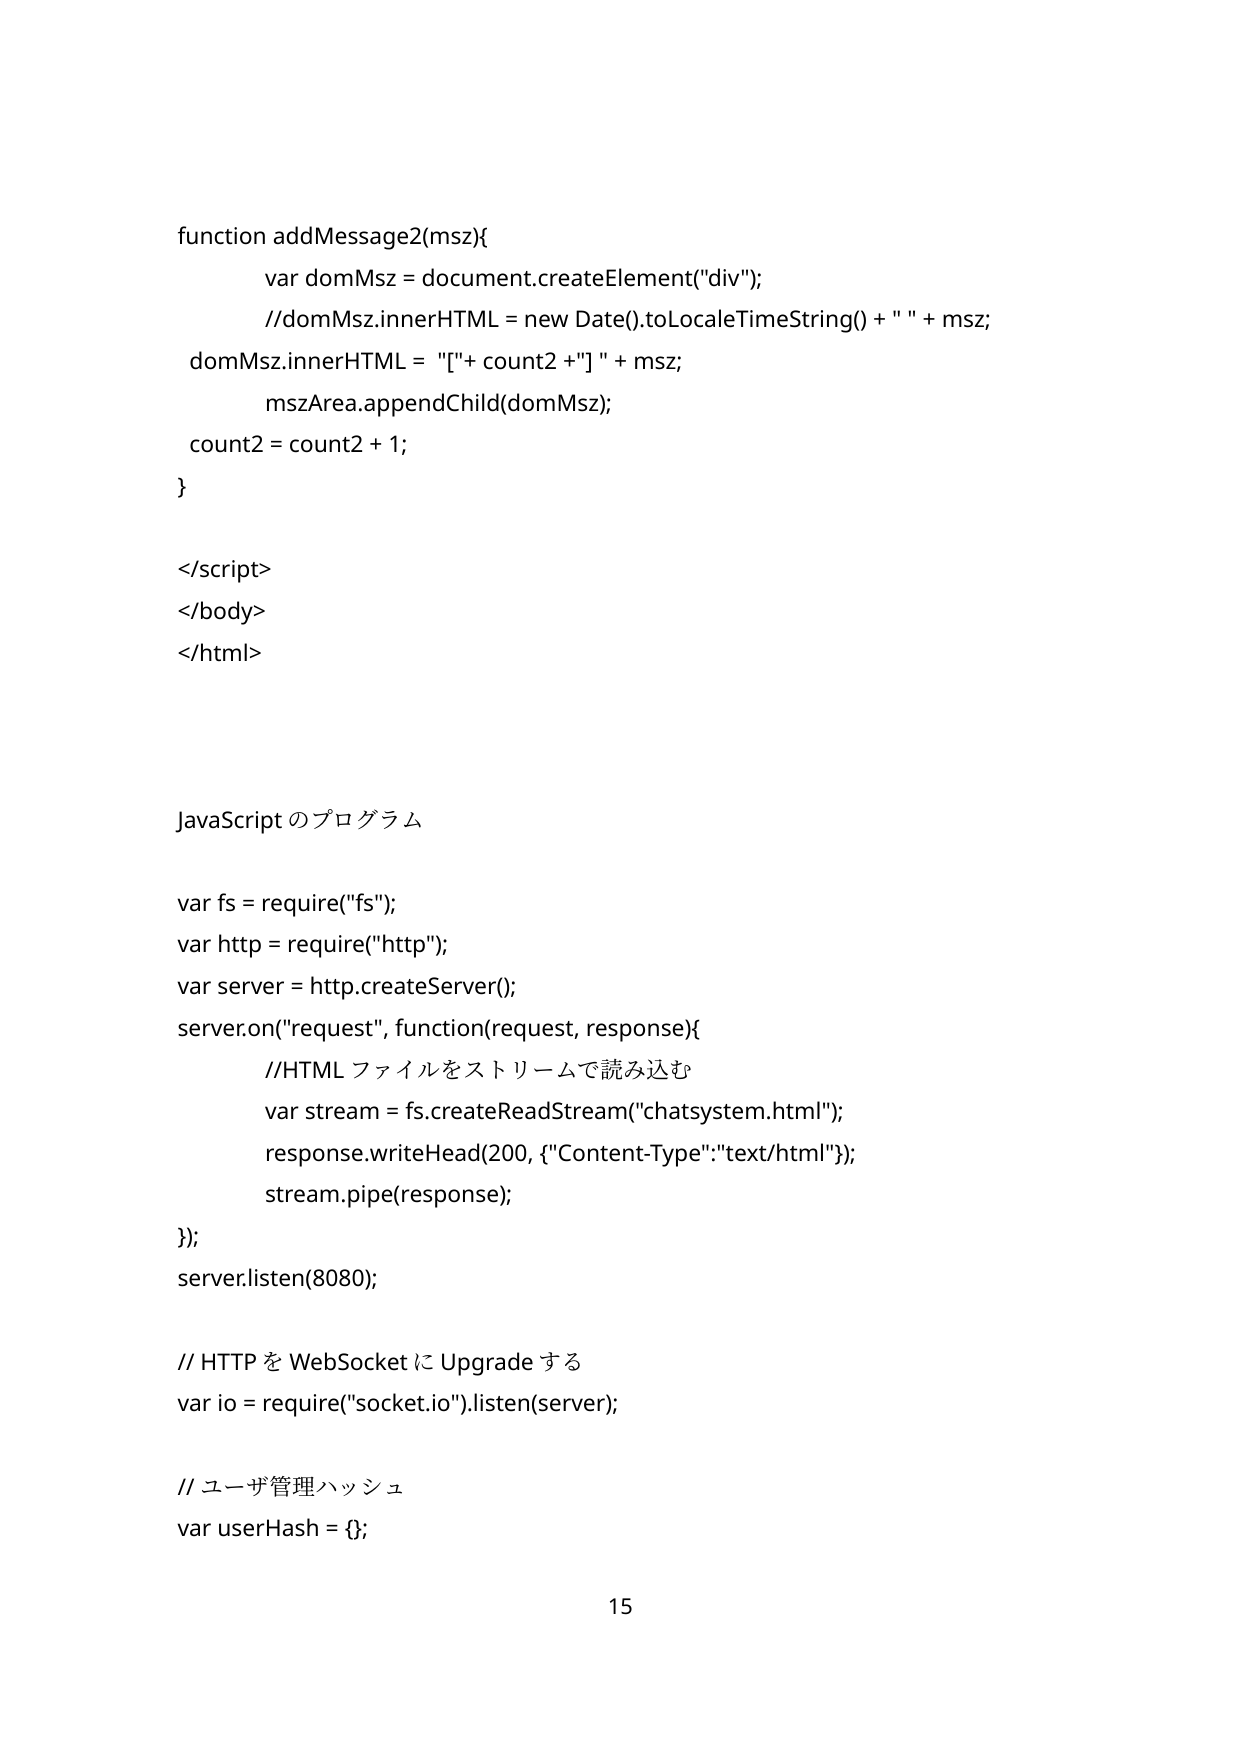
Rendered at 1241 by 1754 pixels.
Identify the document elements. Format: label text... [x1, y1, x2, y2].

text var io = require("socket.io").listen(server); [177, 1383, 1063, 1421]
text mszArea.appendChild(domMsz); [177, 383, 1063, 421]
text count2 = count2 + 1; [177, 425, 1063, 463]
text stream.pipe(response); [177, 1175, 1063, 1213]
text server.on("request", function(request, response){ [177, 1008, 1063, 1046]
text </body> [177, 592, 1063, 629]
text } [177, 467, 1063, 504]
text //HTMLファイルをストリームで読み込む [177, 1050, 1063, 1088]
text var http = require("http"); [177, 925, 1063, 963]
text function addMessage2(msz){ [177, 217, 1063, 254]
text var userHash = {}; [177, 1508, 1063, 1546]
text var stream = fs.createReadStream("chatsystem.html"); [177, 1092, 1063, 1129]
text response.writeHead(200, {"Content-Type":"text/html"}); [177, 1133, 1063, 1171]
text </html> [177, 633, 1063, 671]
text var domMsz = document.createElement("div"); [177, 258, 1063, 296]
text //domMsz.innerHTML = new Date().toLocaleTimeString() + " " + msz; [177, 300, 1063, 338]
text server.listen(8080); [177, 1258, 1063, 1296]
text domMsz.innerHTML = "["+ count2 +"] " + msz; [177, 342, 1063, 379]
text </script> [177, 550, 1063, 588]
text // ユーザ管理ハッシュ [177, 1467, 1063, 1504]
text // HTTPをWebSocketにUpgradeする [177, 1342, 1063, 1379]
text }); [177, 1217, 1063, 1254]
text JavaScriptのプログラム [177, 800, 1063, 838]
text var server = http.createServer(); [177, 967, 1063, 1004]
text var fs = require("fs"); [177, 883, 1063, 921]
